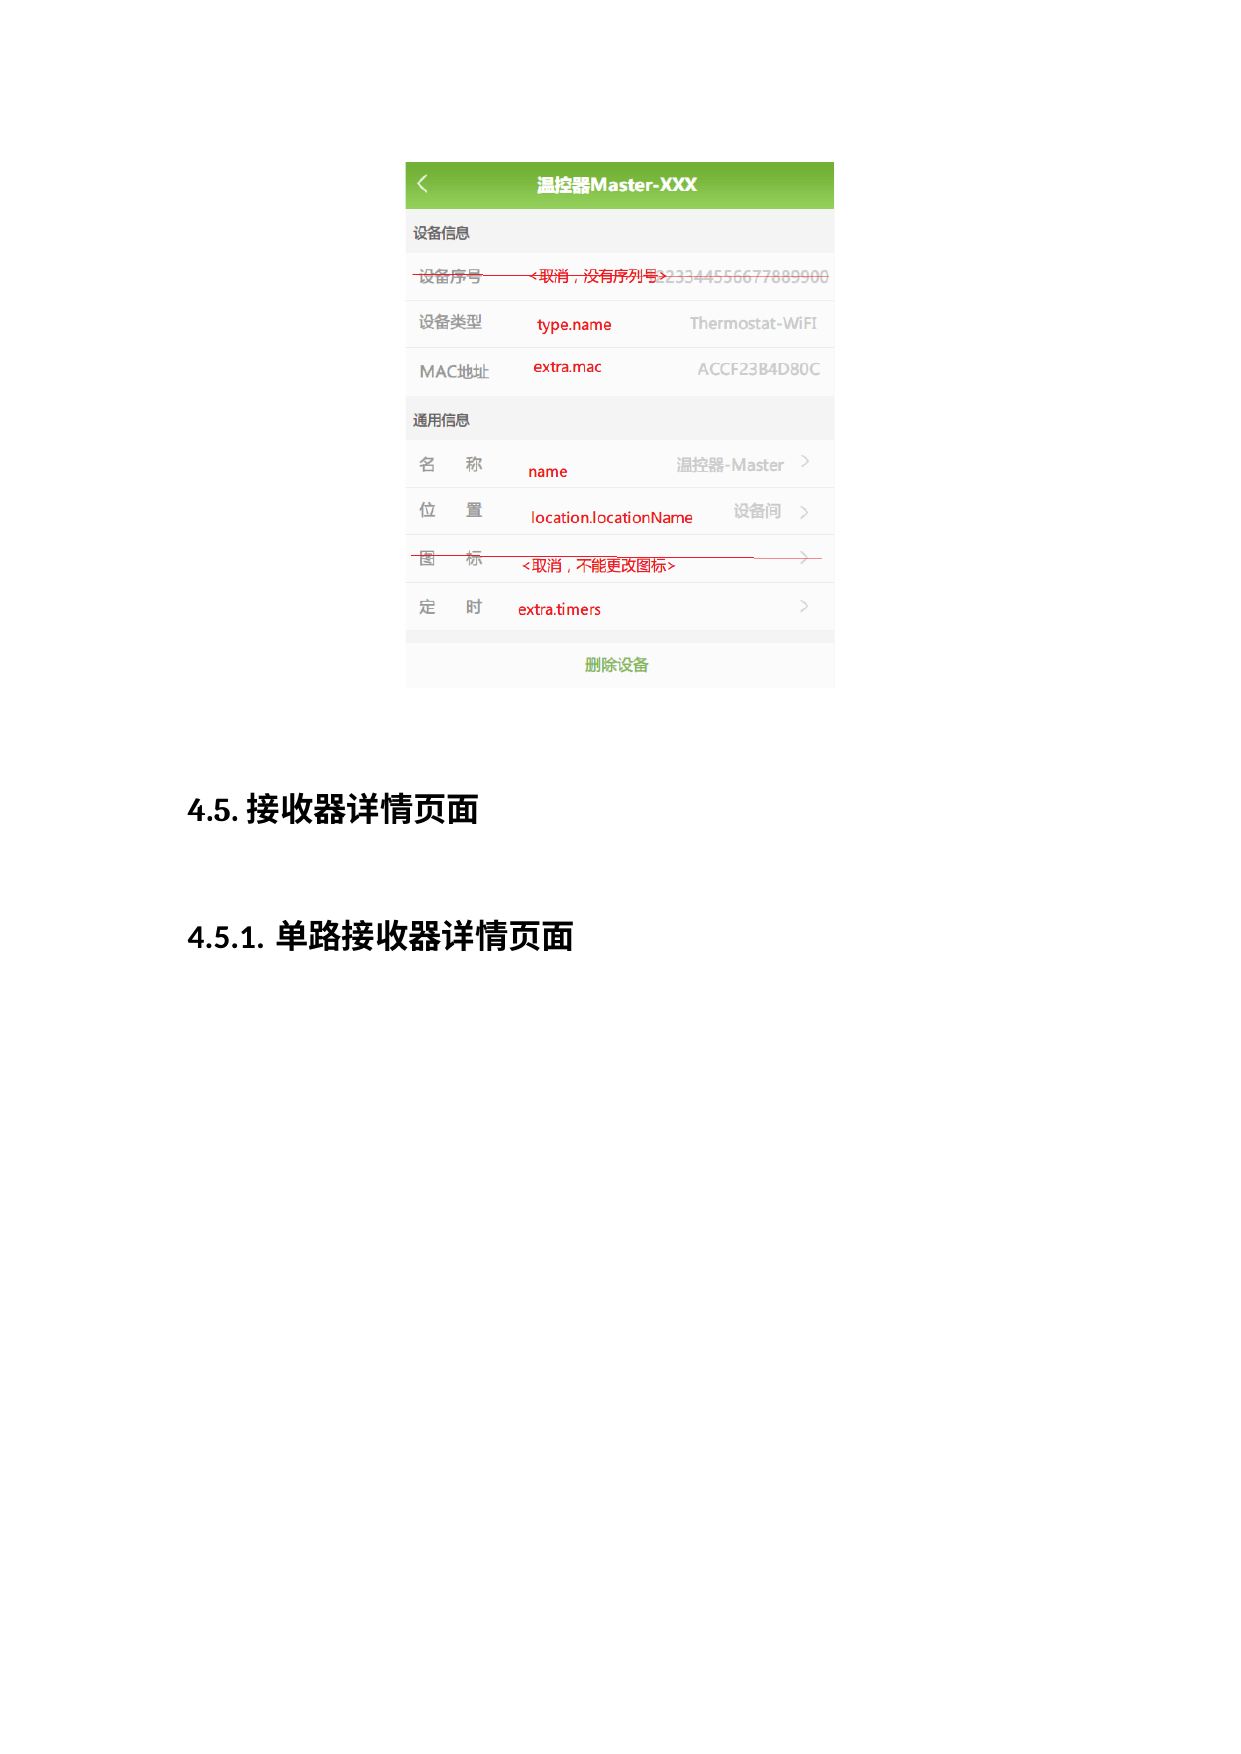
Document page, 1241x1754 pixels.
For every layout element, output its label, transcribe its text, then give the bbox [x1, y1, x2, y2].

picture [405, 162, 835, 688]
subtitle 接收器详情页面 [187, 774, 1053, 839]
subtitle 单路接收器详情页面 [187, 901, 1053, 966]
